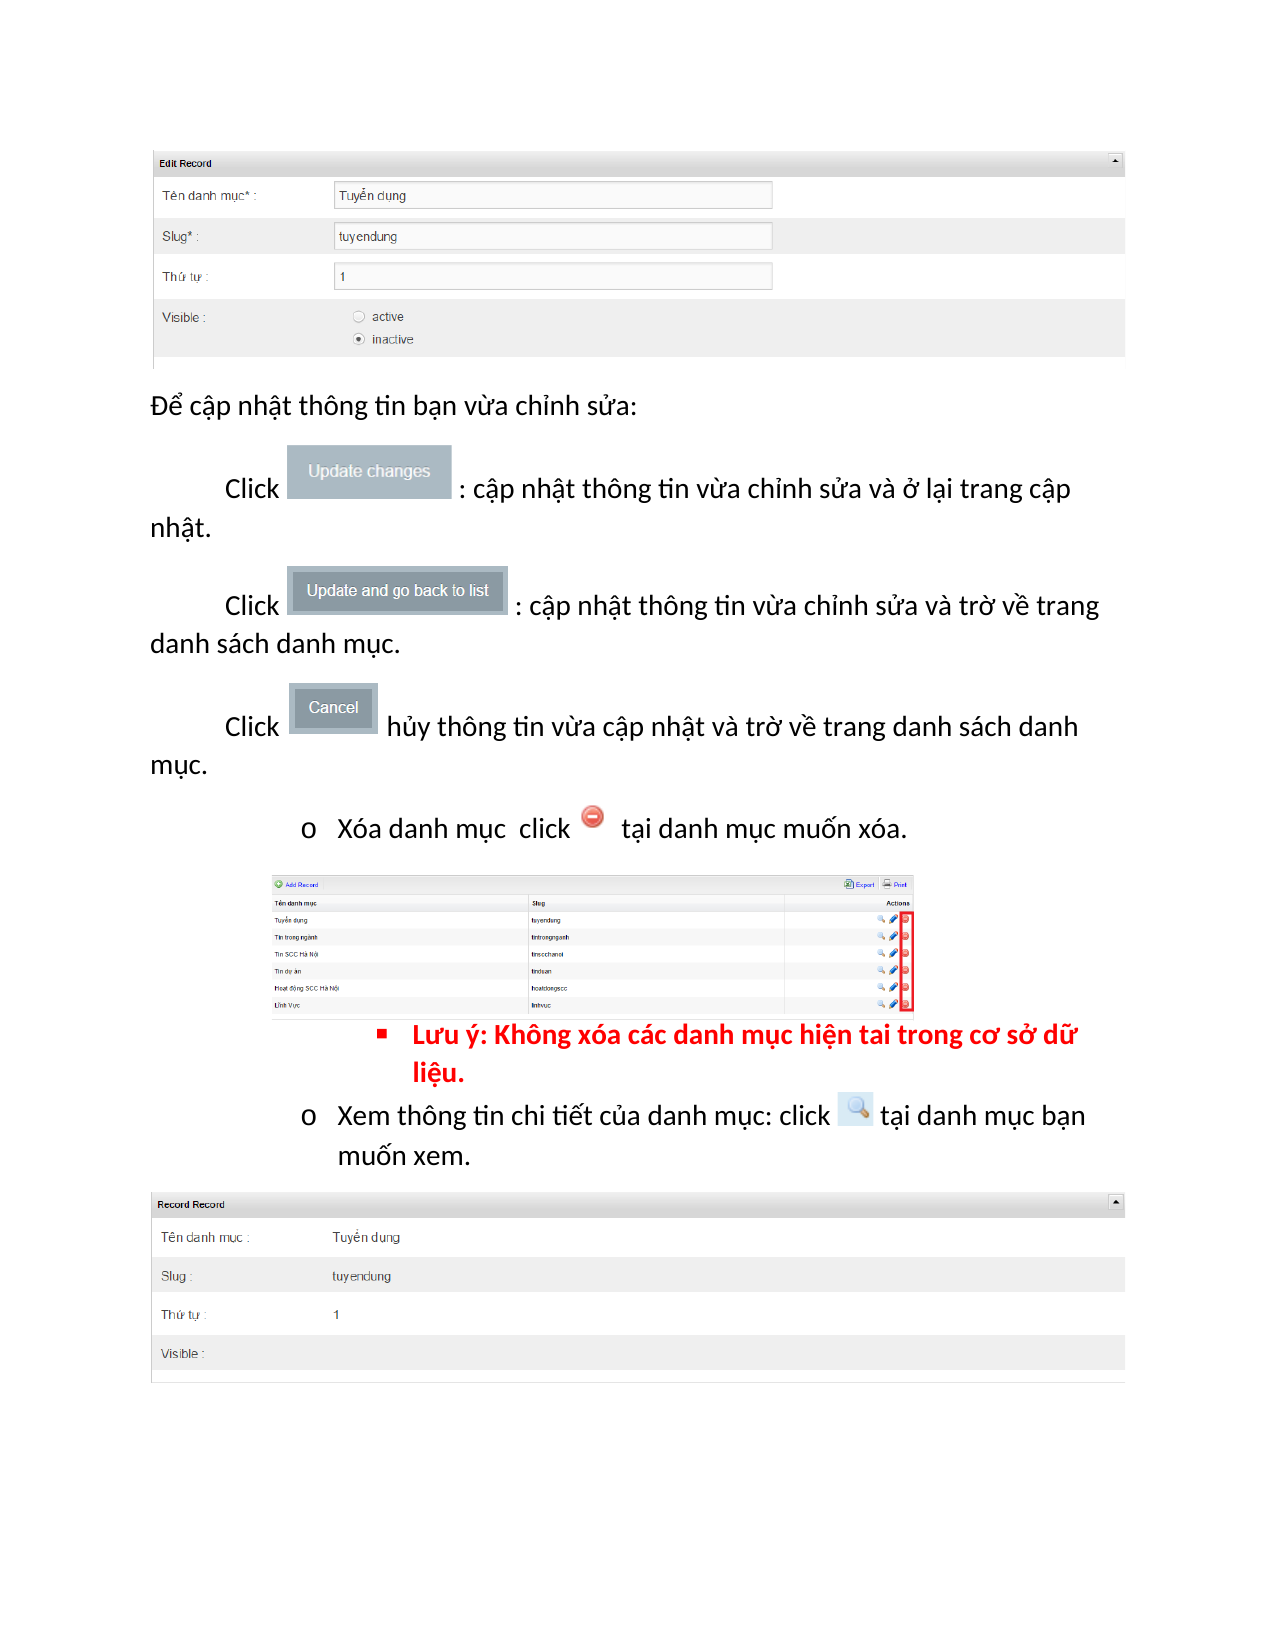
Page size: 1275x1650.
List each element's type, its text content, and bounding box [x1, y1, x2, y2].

text Click : cập nhật thông tin vừa chỉnh sửa và ở lại trang cập nhật. [150, 442, 1125, 545]
picture [577, 801, 615, 839]
text Click hủy thông tin vừa cập nhật và trờ về trang danh sách danh mục. [150, 680, 1125, 782]
picture [271, 875, 914, 1022]
picture [150, 150, 1125, 369]
picture [286, 442, 452, 499]
picture [286, 564, 508, 615]
list Xóa danh mục click tại danh mục muốn xóa. [300, 801, 1125, 847]
picture [286, 680, 380, 736]
text Để cập nhật thông tin bạn vừa chỉnh sửa: [150, 387, 1125, 423]
picture [837, 1092, 874, 1126]
picture [150, 1192, 1125, 1383]
list Xem thông tin chi tiết của danh mục: click tại danh mục bạn muốn xem. [300, 1093, 1125, 1173]
list Lưu ý: Không xóa các danh mục hiện tai trong cơ sở dữ liệu. [375, 1016, 1125, 1090]
text Click : cập nhật thông tin vừa chỉnh sửa và trờ về trang danh sách danh mục. [150, 564, 1125, 661]
